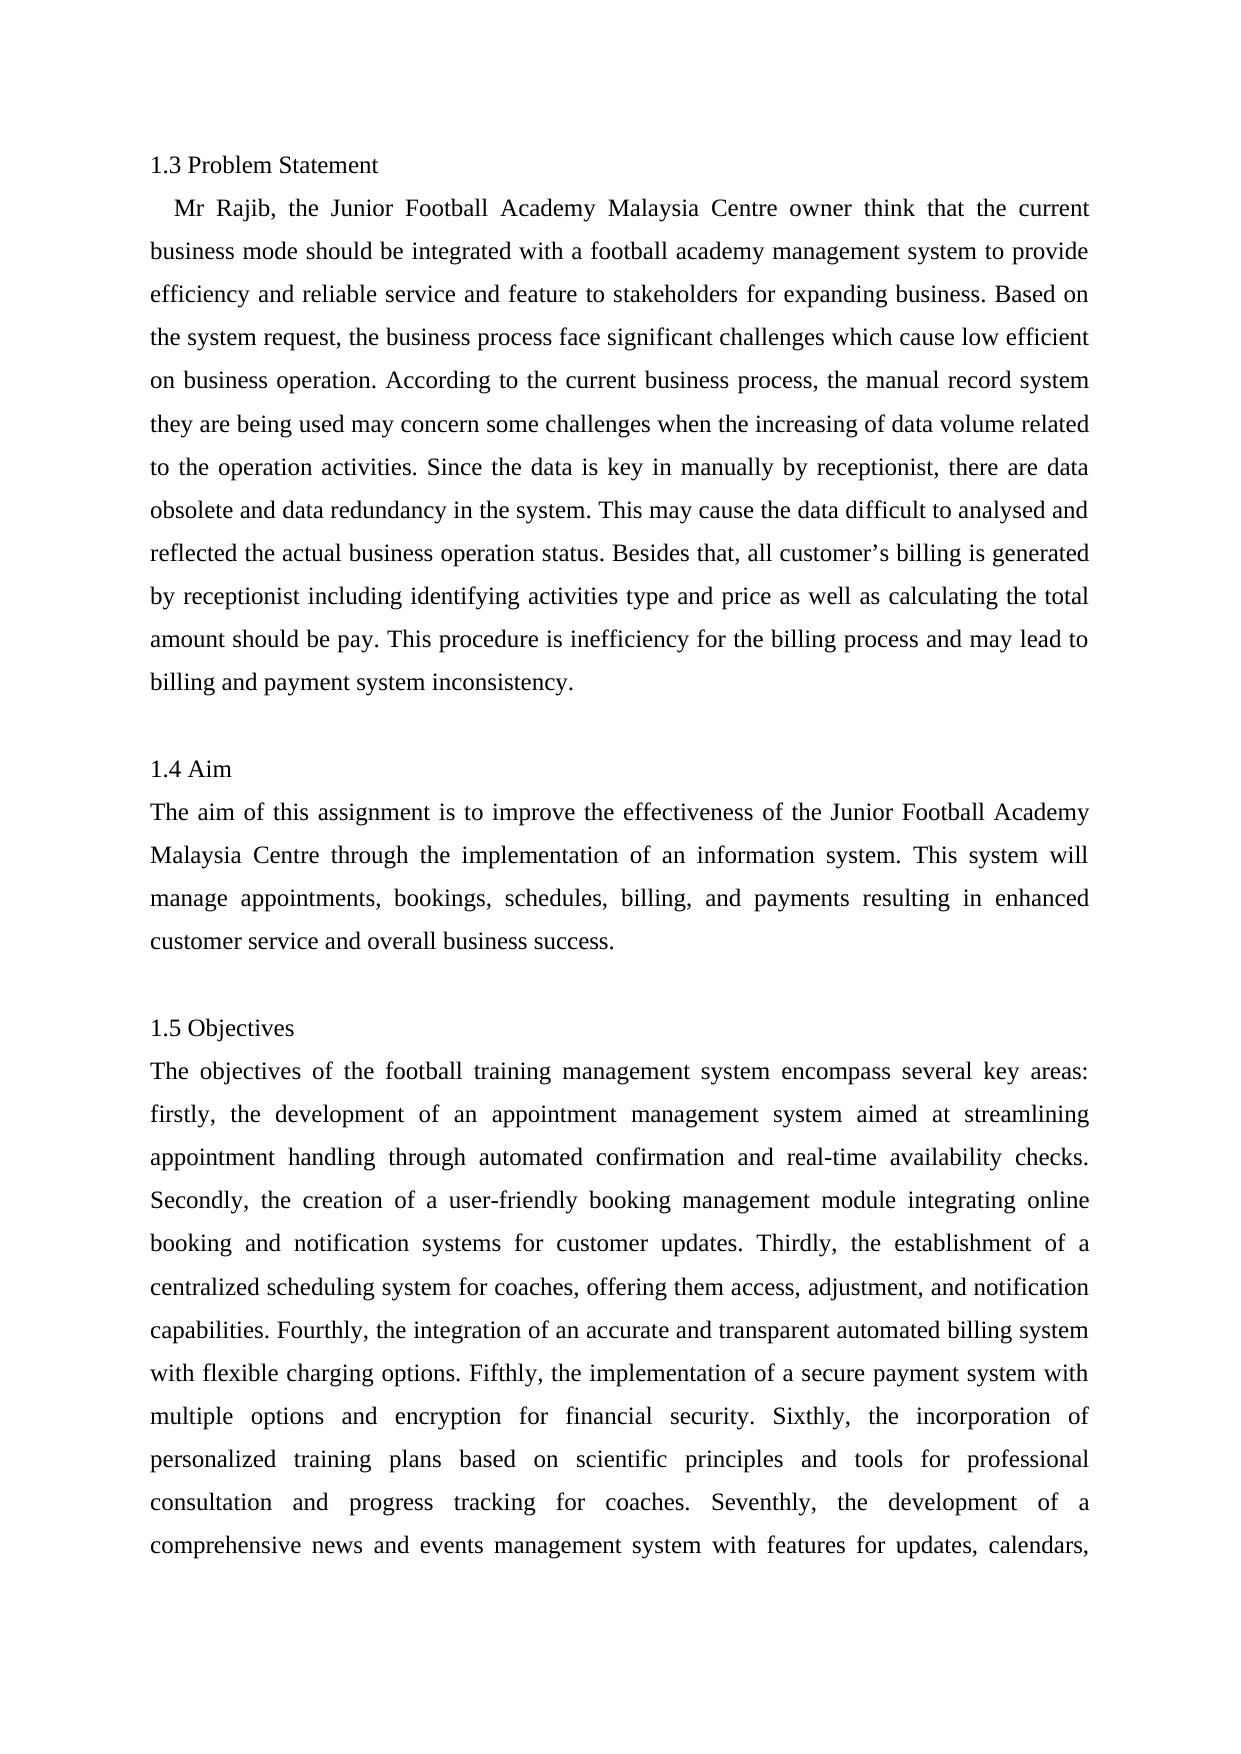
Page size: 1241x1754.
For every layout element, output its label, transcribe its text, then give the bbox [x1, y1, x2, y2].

text Mr Rajib, the Junior Football Academy Malaysia Centre owner think that the current business mode should be integrated with a football academy management system to provide efficiency and reliable service and feature to stakeholders for expanding business. Based on the system request, the business process face significant challenges which cause low efficient on business operation. According to the current business process, the manual record system they are being used may concern some challenges when the increasing of data volume related to the operation activities. Since the data is key in manually by receptionist, there are data obsolete and data redundancy in the system. This may cause the data difficult to analysed and reflected the actual business operation status. Besides that, all customer’s billing is generated by receptionist including identifying activities type and price as well as calculating the total amount should be pay. This procedure is inefficiency for the billing process and may lead to billing and payment system inconsistency. [150, 193, 1090, 696]
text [150, 1056, 1090, 1559]
subtitle 1.3 Problem Statement [150, 150, 1090, 179]
text The aim of this assignment is to improve the effectiveness of the Junior Football Academy Malaysia Centre through the implementation of an information system. This system will manage appointments, bookings, schedules, billing, and payments resulting in enhanced customer service and overall business success. [150, 797, 1090, 955]
subtitle 1.4 Aim [150, 754, 1090, 782]
text 1.5 Objectives [150, 1013, 1090, 1042]
